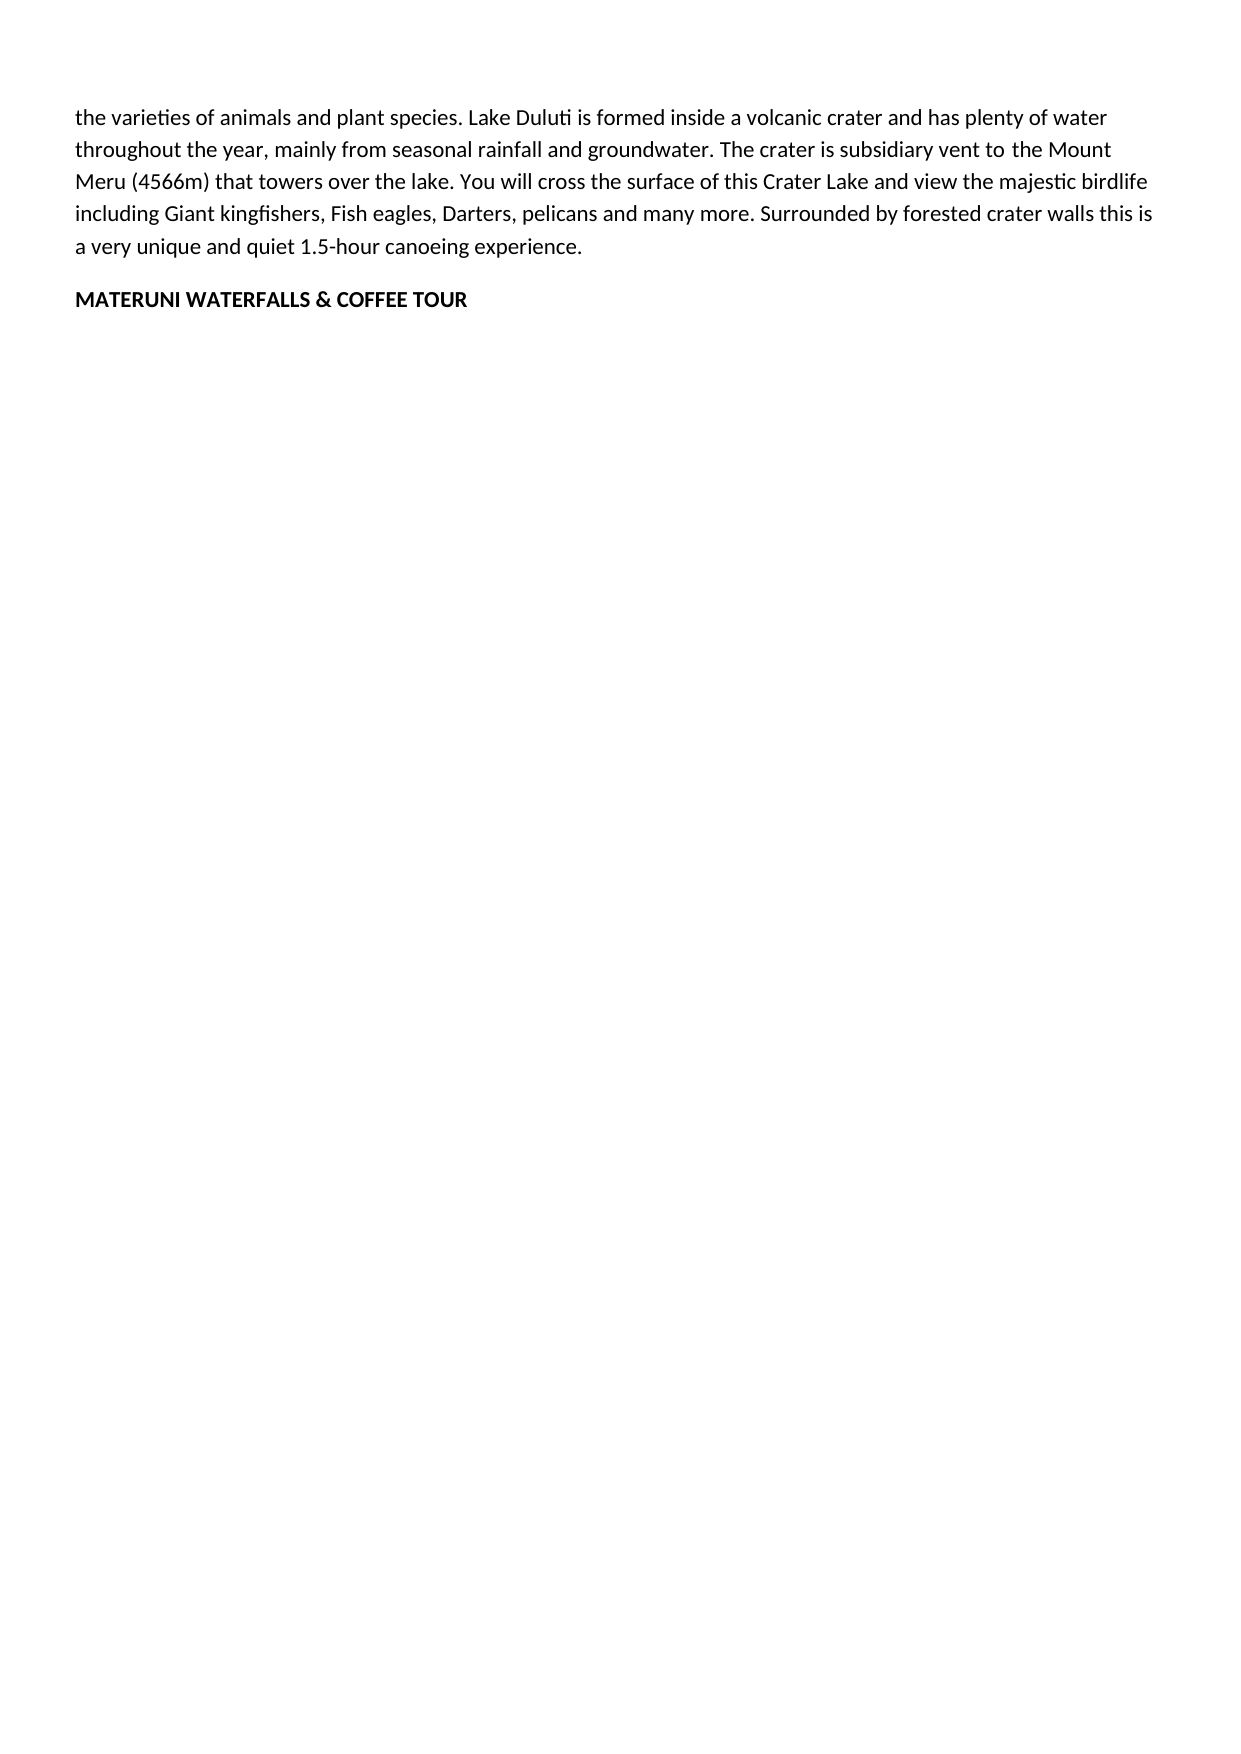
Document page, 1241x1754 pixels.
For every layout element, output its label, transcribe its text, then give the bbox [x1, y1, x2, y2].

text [75, 103, 1165, 260]
text MATERUNI WATERFALLS & COFFEE TOUR [75, 285, 1165, 313]
